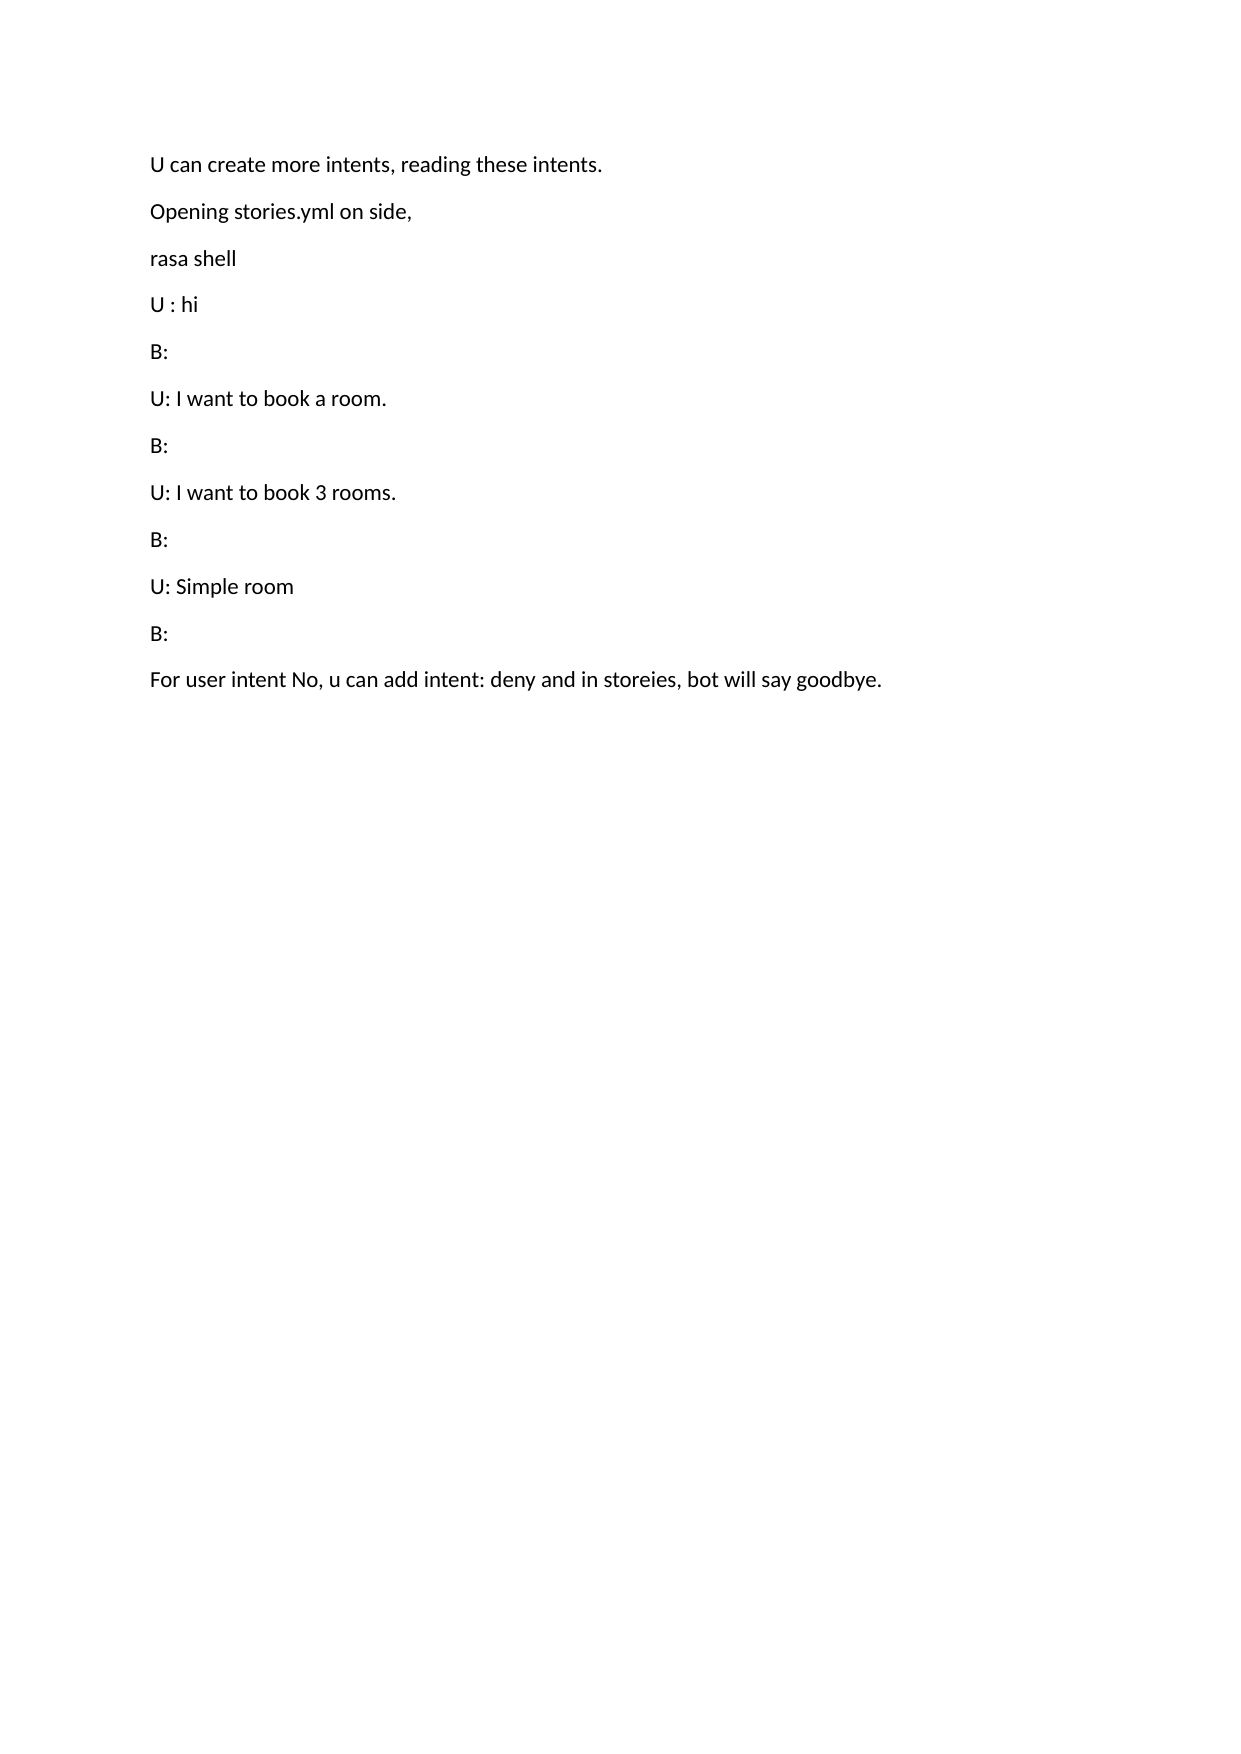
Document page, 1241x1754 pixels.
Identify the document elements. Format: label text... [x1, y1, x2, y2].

text U: Simple room [150, 572, 1090, 600]
text Opening stories.yml on side, [150, 197, 1090, 225]
text For user intent No, u can add intent: deny and in storeies, bot will say goodbye. [150, 666, 1090, 694]
text rasa shell [150, 244, 1090, 272]
text U : hi [150, 291, 1090, 319]
text U: I want to book a room. [150, 384, 1090, 412]
text B: [150, 619, 1090, 647]
text B: [150, 337, 1090, 366]
text U can create more intents, reading these intents. [150, 150, 1090, 178]
text B: [150, 525, 1090, 553]
text B: [150, 431, 1090, 459]
text U: I want to book 3 rooms. [150, 478, 1090, 506]
